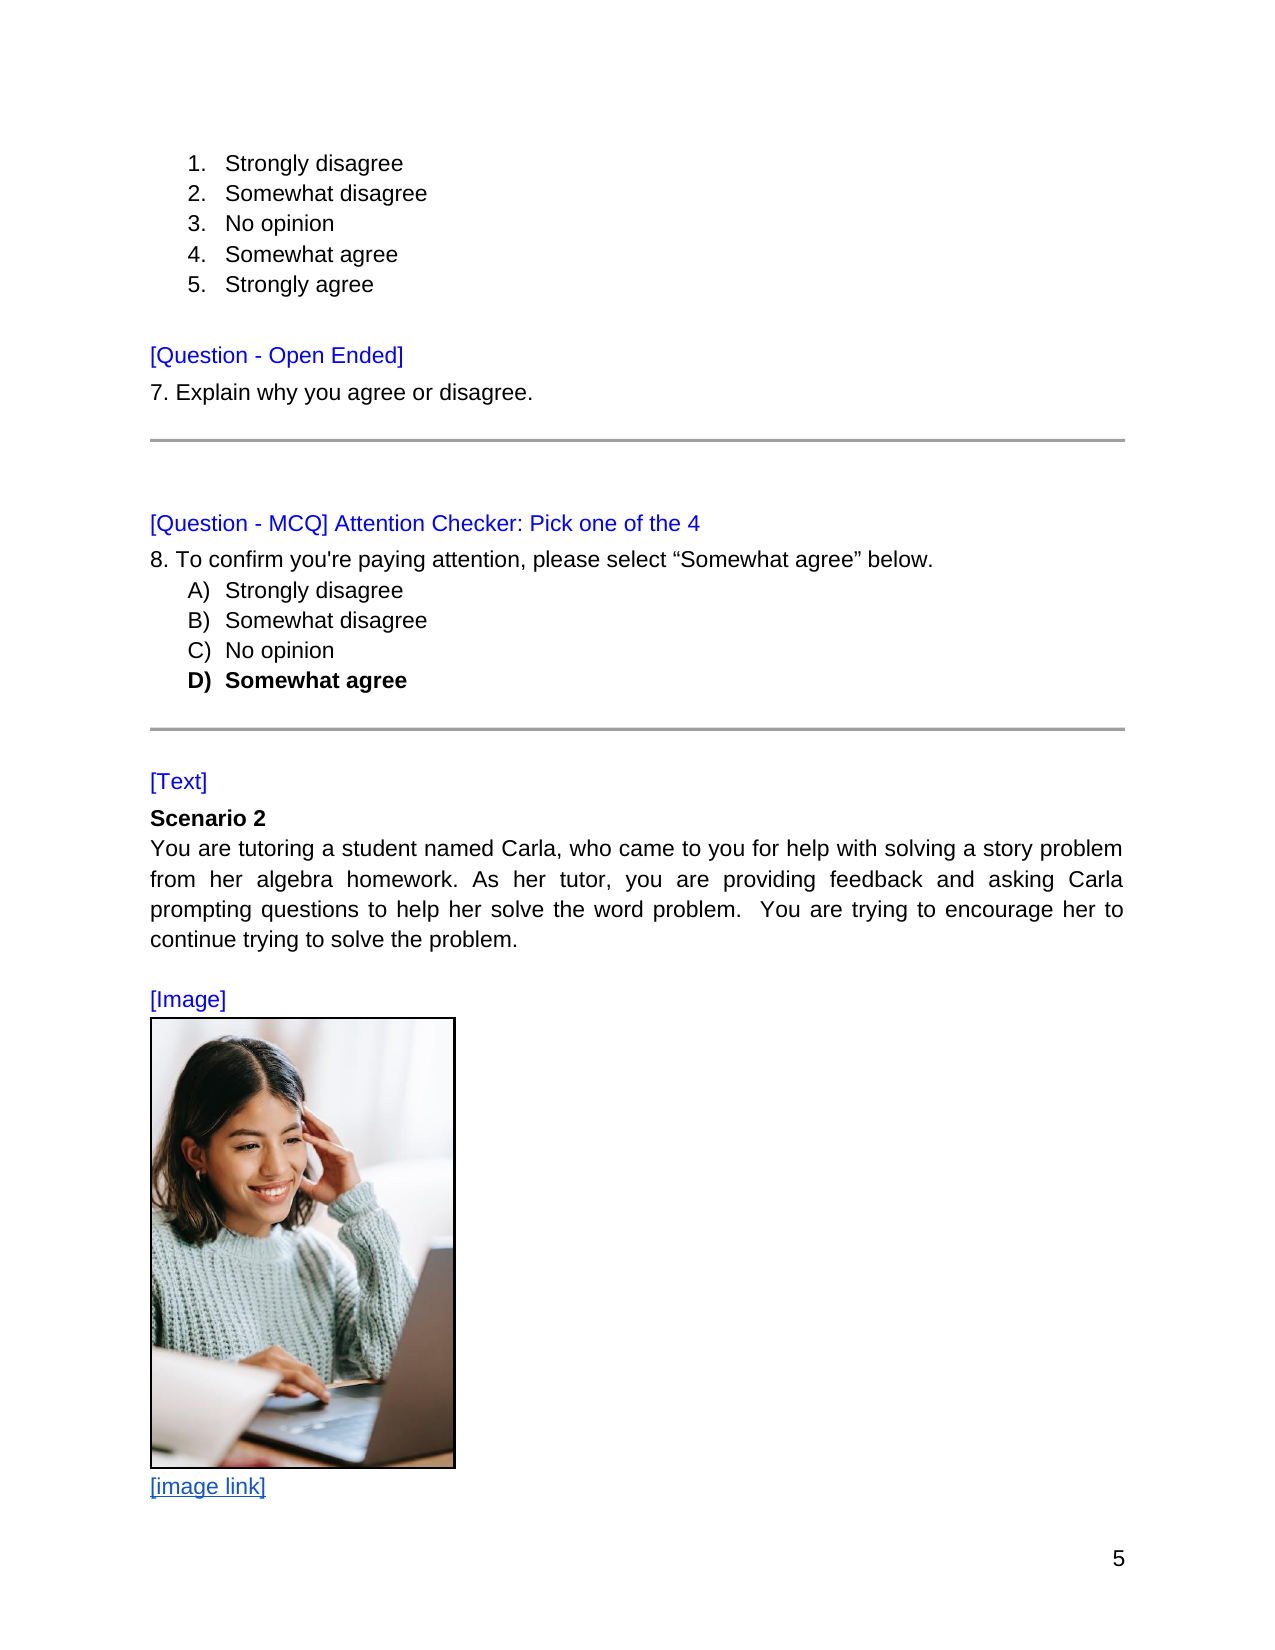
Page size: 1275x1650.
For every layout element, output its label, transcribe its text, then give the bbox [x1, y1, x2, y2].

list Somewhat agree [187, 241, 1125, 267]
list Somewhat disagree [187, 607, 1125, 633]
list Somewhat disagree [187, 180, 1125, 207]
text [image link] [150, 1473, 1125, 1500]
text You are tutoring a student named Carla, who came to you for help with solving a story problem from her algebra homework. As her tutor, you are providing feedback and asking Carla prompting questions to help her solve the word problem. You are trying to encourage her to continue trying to solve the problem. [150, 835, 1125, 952]
text 7. Explain why you agree or disagree. [150, 378, 1125, 405]
text 8. To confirm you're paying attention, please select “Somewhat agree” below. [150, 546, 1125, 573]
text [Question - Open Ended] [150, 342, 1125, 368]
list No opinion [187, 637, 1125, 663]
list No opinion [187, 210, 1125, 237]
text [Text] [150, 768, 1125, 795]
list Strongly disagree [187, 150, 1125, 176]
text [Image] [150, 986, 1125, 1013]
text [Question - MCQ] Attention Checker: Pick one of the 4 [150, 510, 1125, 536]
picture [152, 1019, 453, 1467]
list Strongly disagree [187, 577, 1125, 603]
text Scenario 2 [150, 805, 1125, 831]
list Somewhat agree [187, 667, 1125, 694]
list Strongly agree [187, 271, 1125, 297]
